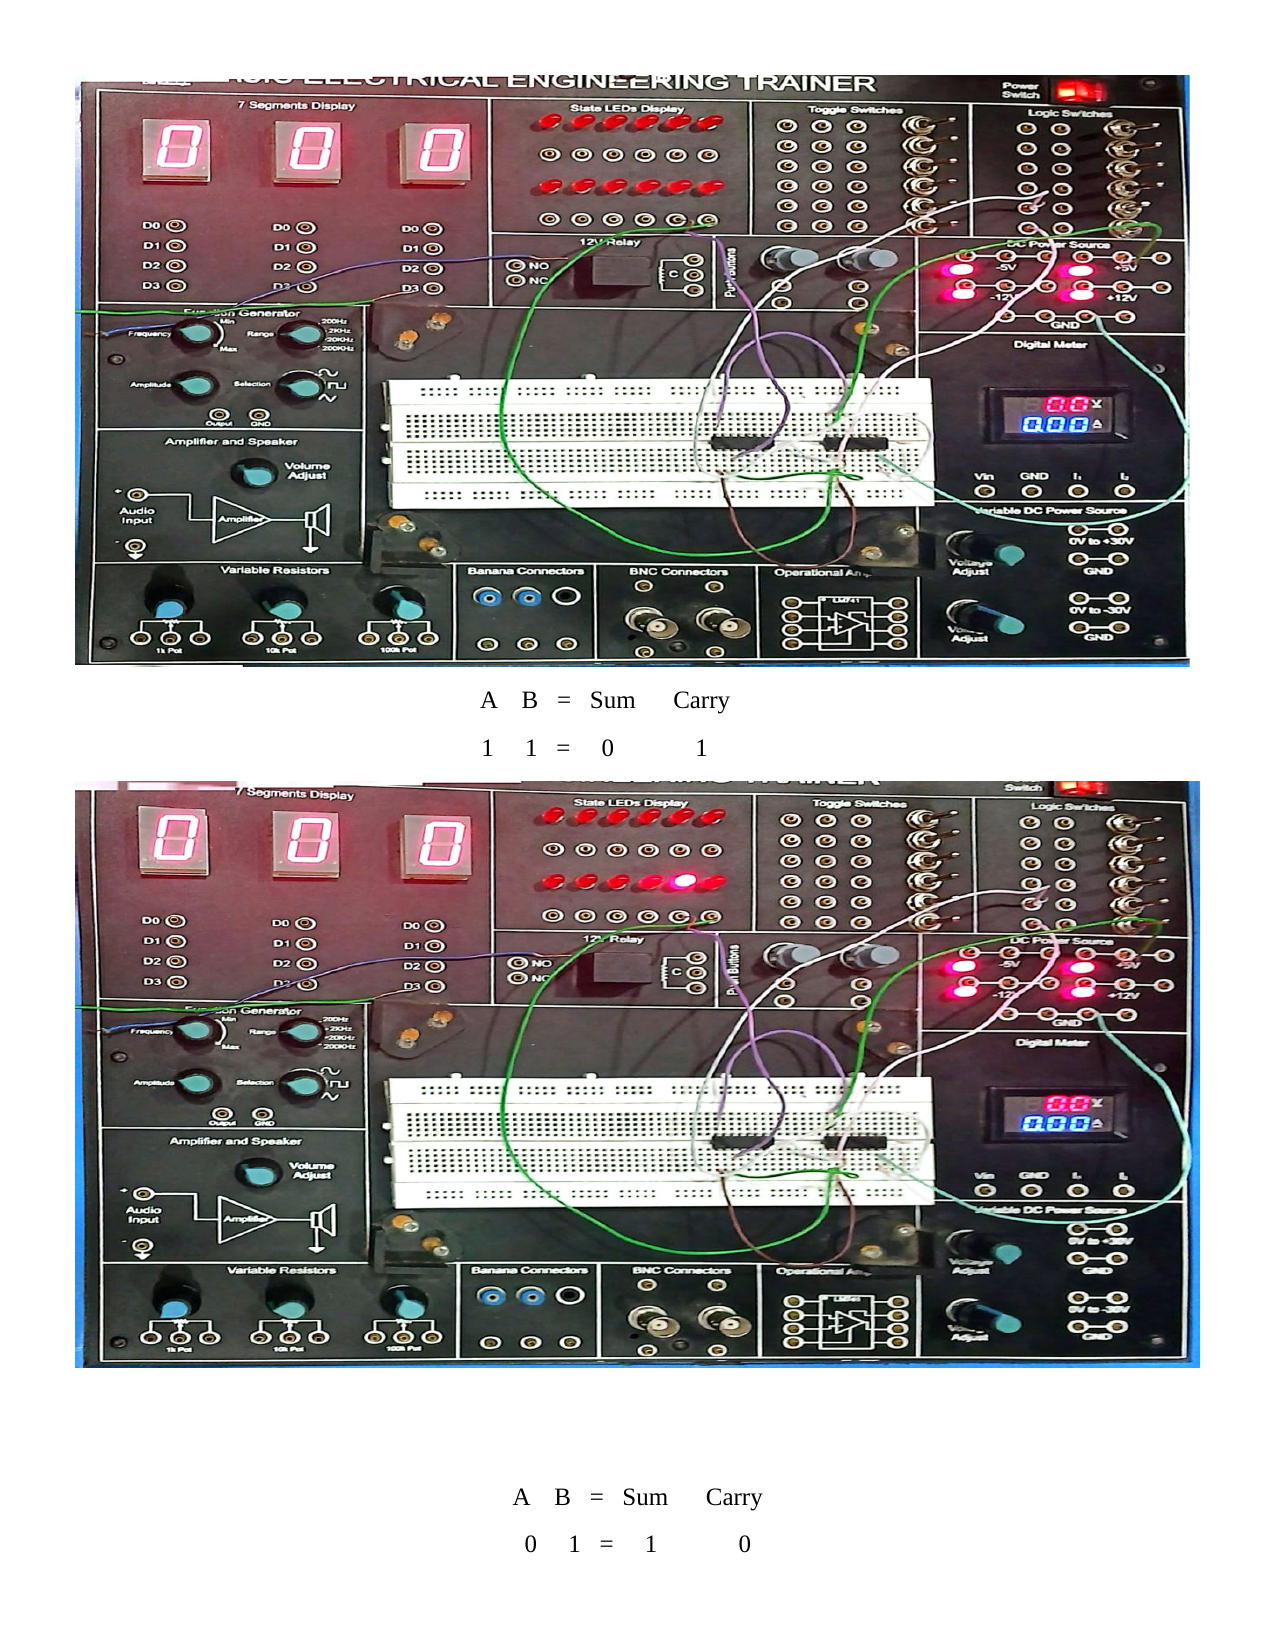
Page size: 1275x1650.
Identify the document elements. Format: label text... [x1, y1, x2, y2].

text A B = Sum Carry [75, 686, 1200, 714]
text 0 1 = 1 0 [75, 1529, 1200, 1558]
picture [75, 75, 1190, 667]
picture [75, 781, 1200, 1368]
text A B = Sum Carry [75, 1482, 1200, 1511]
text 1 1 = 0 1 [75, 733, 1200, 762]
